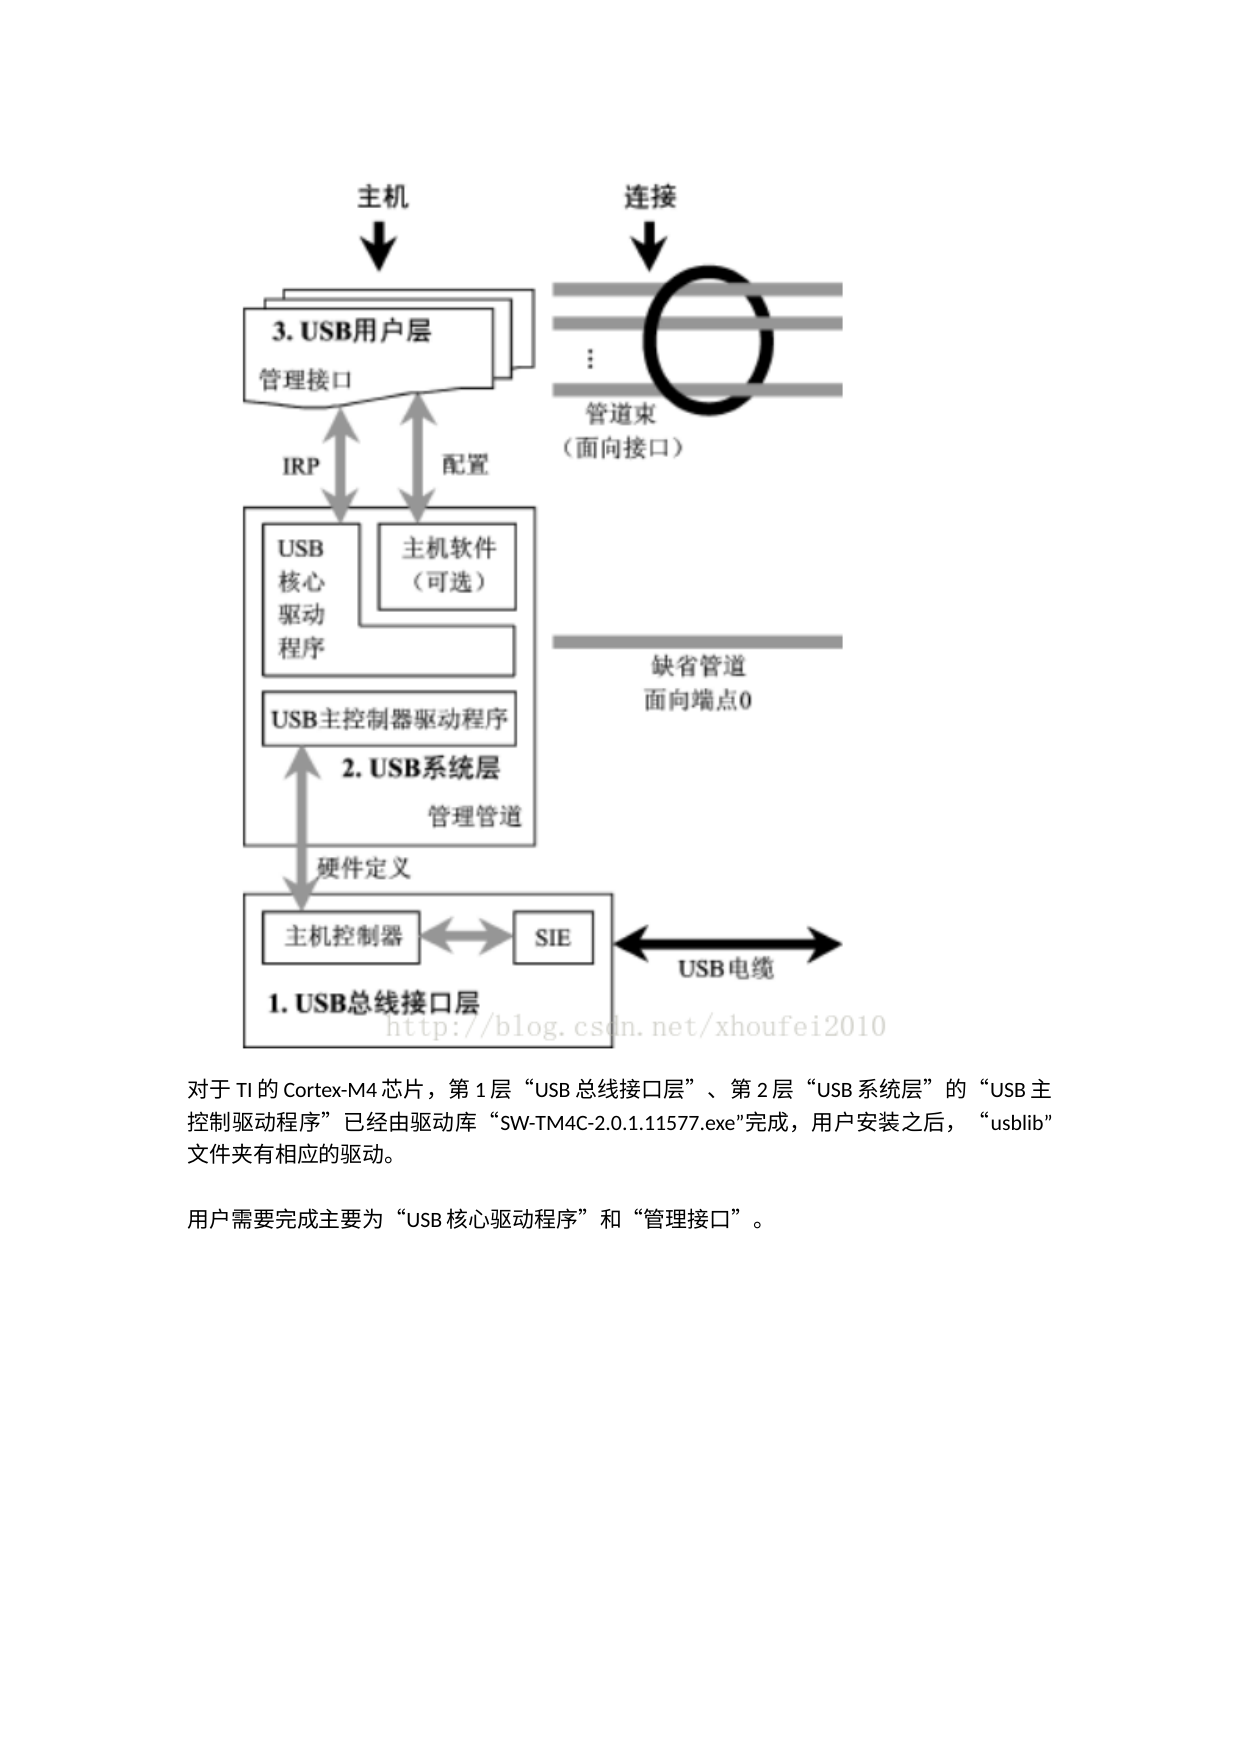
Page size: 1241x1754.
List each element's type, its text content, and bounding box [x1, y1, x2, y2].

text 用户需要完成主要为“USB核心驱动程序”和“管理接口”。 [187, 1202, 1053, 1234]
picture [187, 162, 904, 1058]
text 对于TI的Cortex-M4芯片，第1层“USB总线接口层”、第2层“USB系统层”的“USB主控制驱动程序”已经由驱动库“SW-TM4C-2.0.1.11577.exe”完成，用户安装之后，“usblib”文件夹有相应的驱动。 [187, 1072, 1053, 1169]
